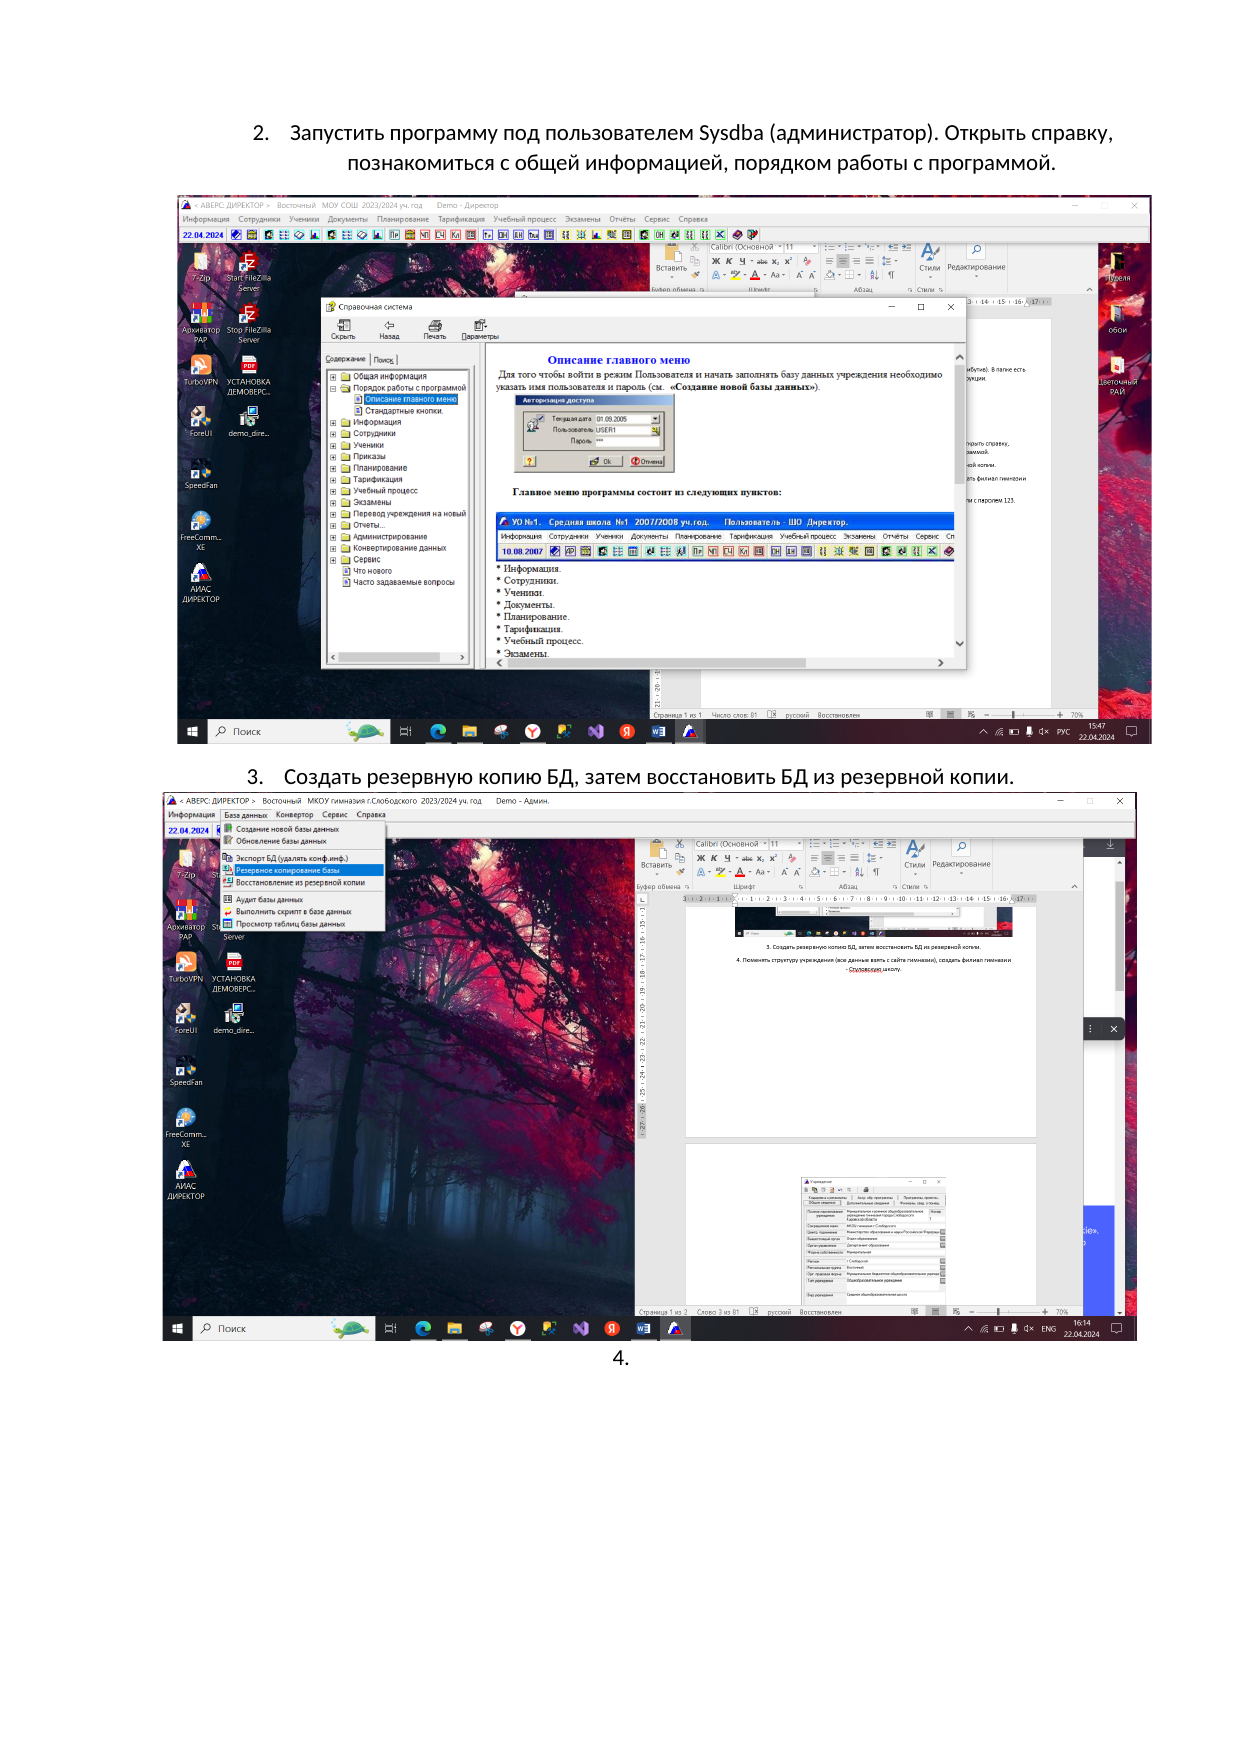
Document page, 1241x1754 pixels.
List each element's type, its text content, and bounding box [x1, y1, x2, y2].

picture [162, 792, 1137, 1341]
list Запустить программу под пользователем Sysdba (администратор). Открыть справку, познакомиться с общей информацией, порядком работы с программой. [215, 118, 1152, 176]
picture [177, 195, 1152, 744]
